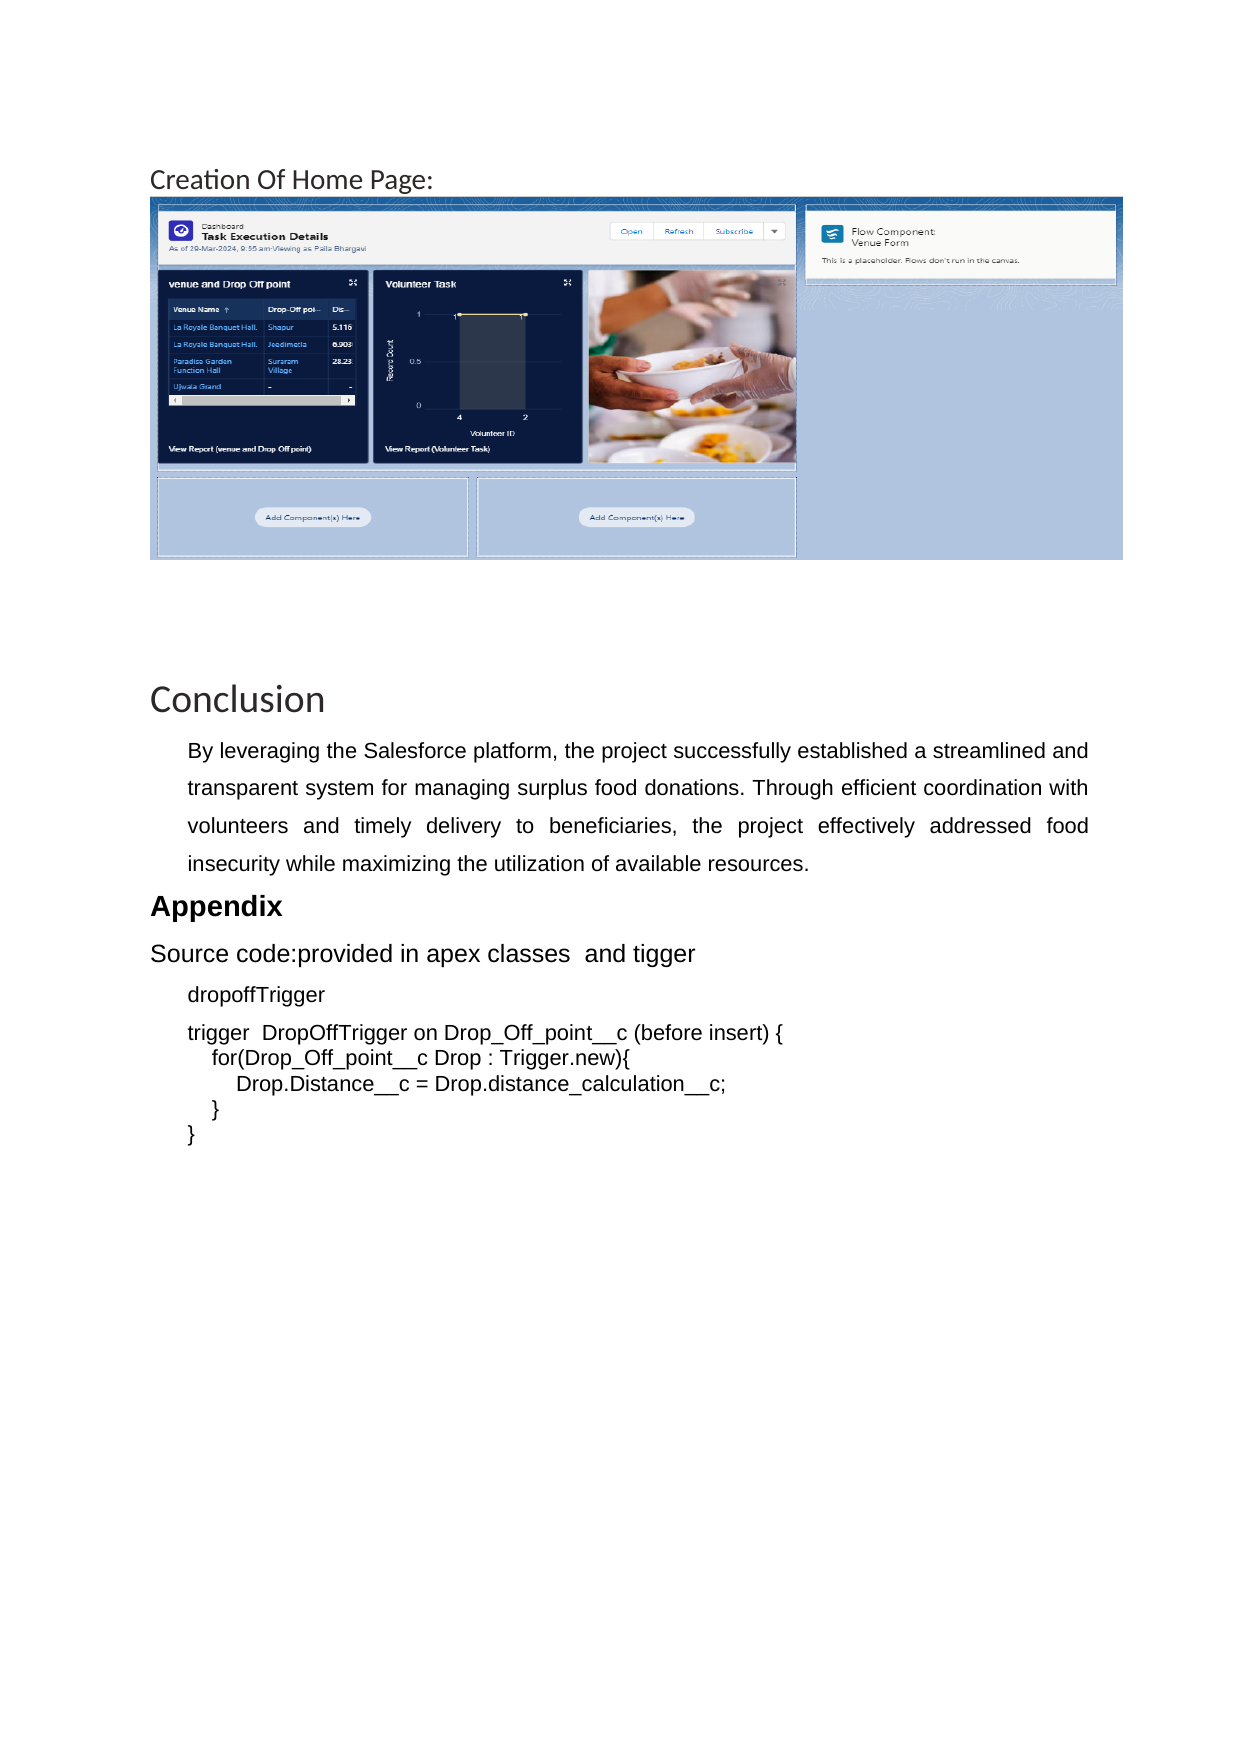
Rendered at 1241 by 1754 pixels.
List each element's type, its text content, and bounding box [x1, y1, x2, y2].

text dropoffTrigger [187, 982, 1090, 1007]
text By leveraging the Salesforce platform, the project successfully established a streamlined and transparent system for managing surplus food donations. Through efficient coordination with volunteers and timely delivery to beneficiaries, the project effectively addressed food insecurity while maximizing the utilization of available resources. [187, 737, 1090, 876]
text for(Drop_Off_point__c Drop : Trigger.new){ [187, 1045, 1090, 1070]
picture [150, 196, 1123, 560]
subtitle Conclusion [150, 662, 1090, 722]
text } [187, 1121, 1090, 1146]
text Source code:provided in apex classes and tigger [150, 939, 1090, 968]
text Appendix [150, 889, 1090, 922]
text trigger DropOffTrigger on Drop_Off_point__c (before insert) { [187, 1020, 1090, 1045]
subtitle Creation Of Home Page: [150, 150, 1090, 196]
text } [187, 1096, 1090, 1121]
text Drop.Distance__c = Drop.distance_calculation__c; [187, 1070, 1090, 1096]
